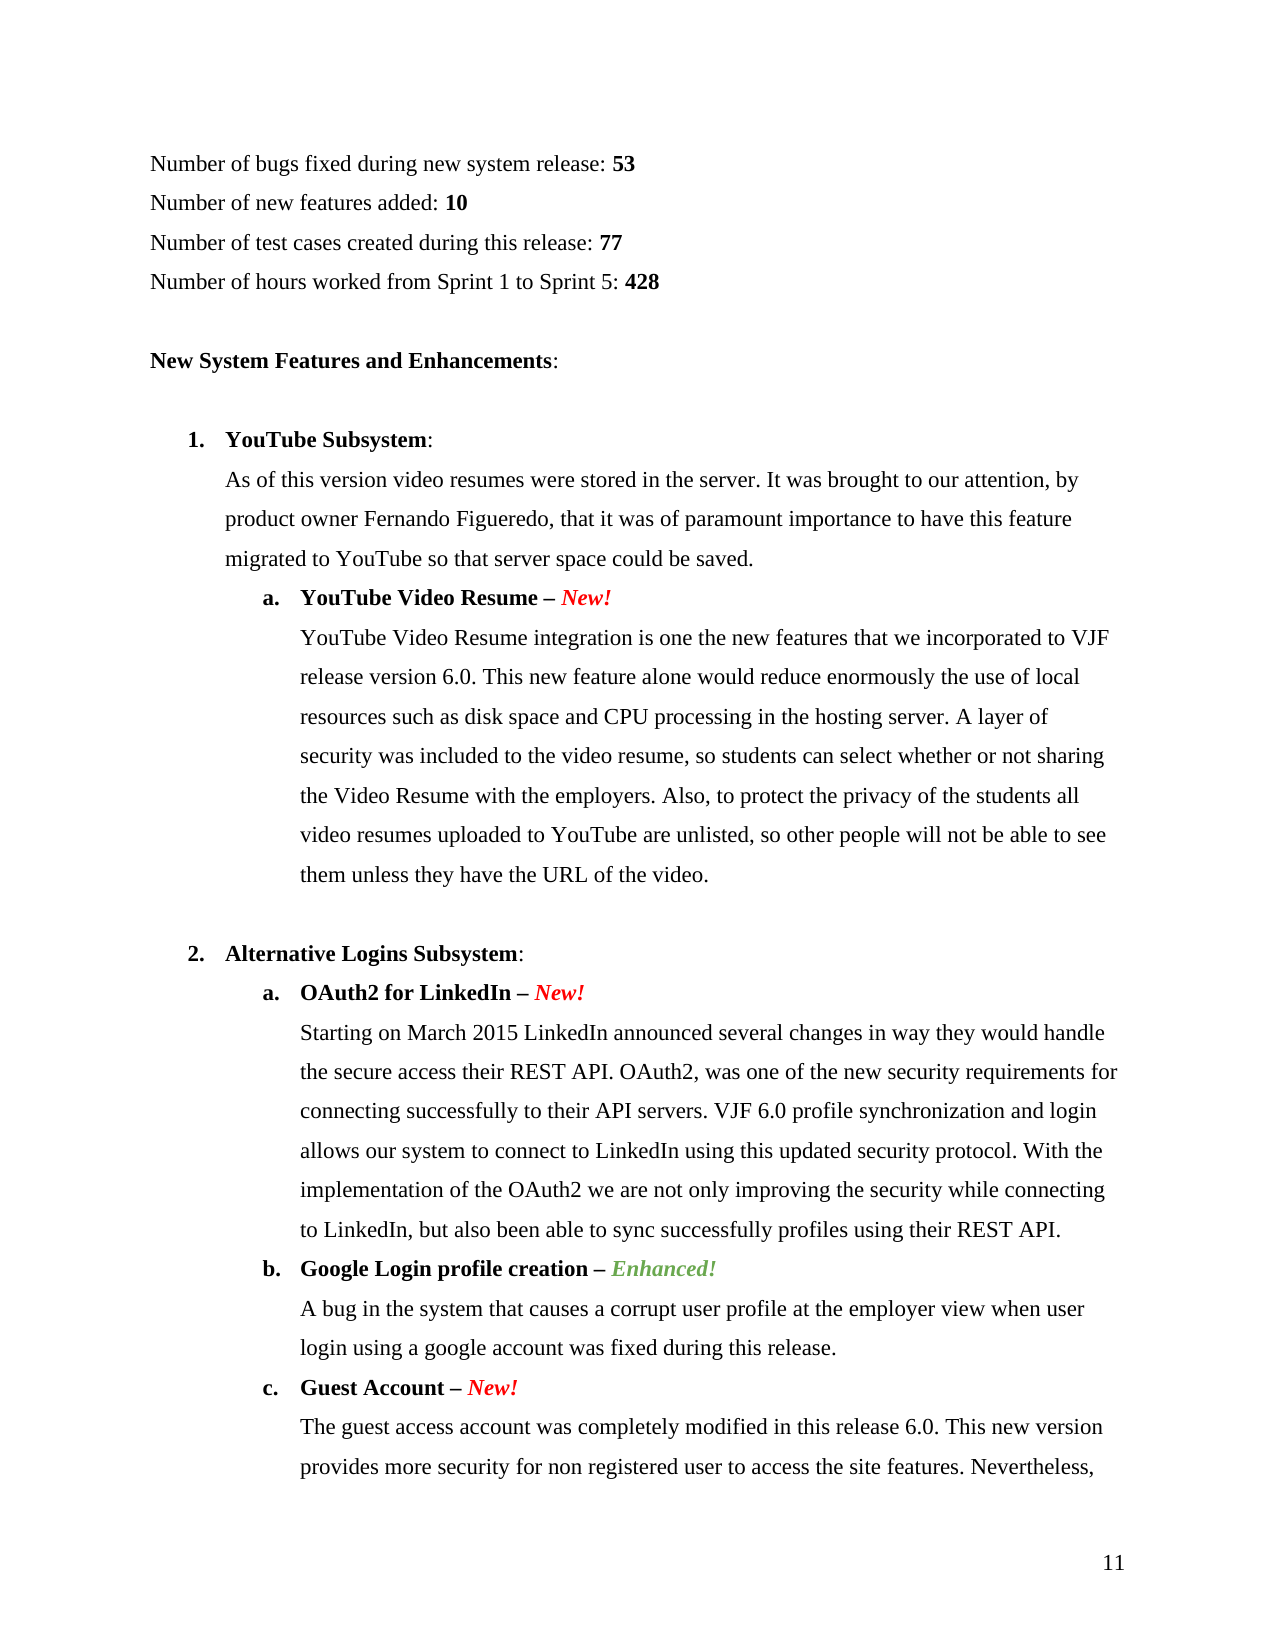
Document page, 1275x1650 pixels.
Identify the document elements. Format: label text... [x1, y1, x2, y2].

list Alternative Logins Subsystem: [187, 939, 1125, 966]
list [262, 1374, 1125, 1479]
text YouTube Video Resume integration is one the new features that we incorporated to VJF release version 6.0. This new feature alone would reduce enormously the use of local resources such as disk space and CPU processing in the hosting server. A layer of security was included to the video resume, so students can select whether or not sharing the Video Resume with the employers. Also, to protect the privacy of the students all video resumes uploaded to YouTube are unlisted, so other people will not be able to see them unless they have the URL of the video. [300, 624, 1125, 926]
text Number of new features added: 10 [150, 189, 1125, 216]
list YouTube Video Resume – New! [262, 584, 1125, 611]
list YouTube Subsystem: As of this version video resumes were stored in the server. It was brought to our attention, by product owner Fernando Figueredo, that it was of paramount importance to have this feature migrated to YouTube so that server space could be saved. [187, 426, 1125, 571]
list Google Login profile creation – Enhanced! A bug in the system that causes a corrupt user profile at the employer view when user login using a google account was fixed during this release. [262, 1255, 1125, 1361]
text New System Features and Enhancements: [150, 347, 1125, 374]
text Number of test cases created during this release: 77 [150, 229, 1125, 255]
text Number of bugs fixed during new system release: 53 [150, 150, 1125, 176]
list OAuth2 for LinkedIn – New! Starting on March 2015 LinkedIn announced several changes in way they would handle the secure access their REST API. OAuth2, was one of the new security requirements for connecting successfully to their API servers. VJF 6.0 profile synchronization and login allows our system to connect to LinkedIn using this updated security protocol. With the implementation of the OAuth2 we are not only improving the security while connecting to LinkedIn, but also been able to sync successfully profiles using their REST API. [262, 979, 1125, 1242]
text Number of hours worked from Sprint 1 to Sprint 5: 428 [150, 268, 1125, 295]
